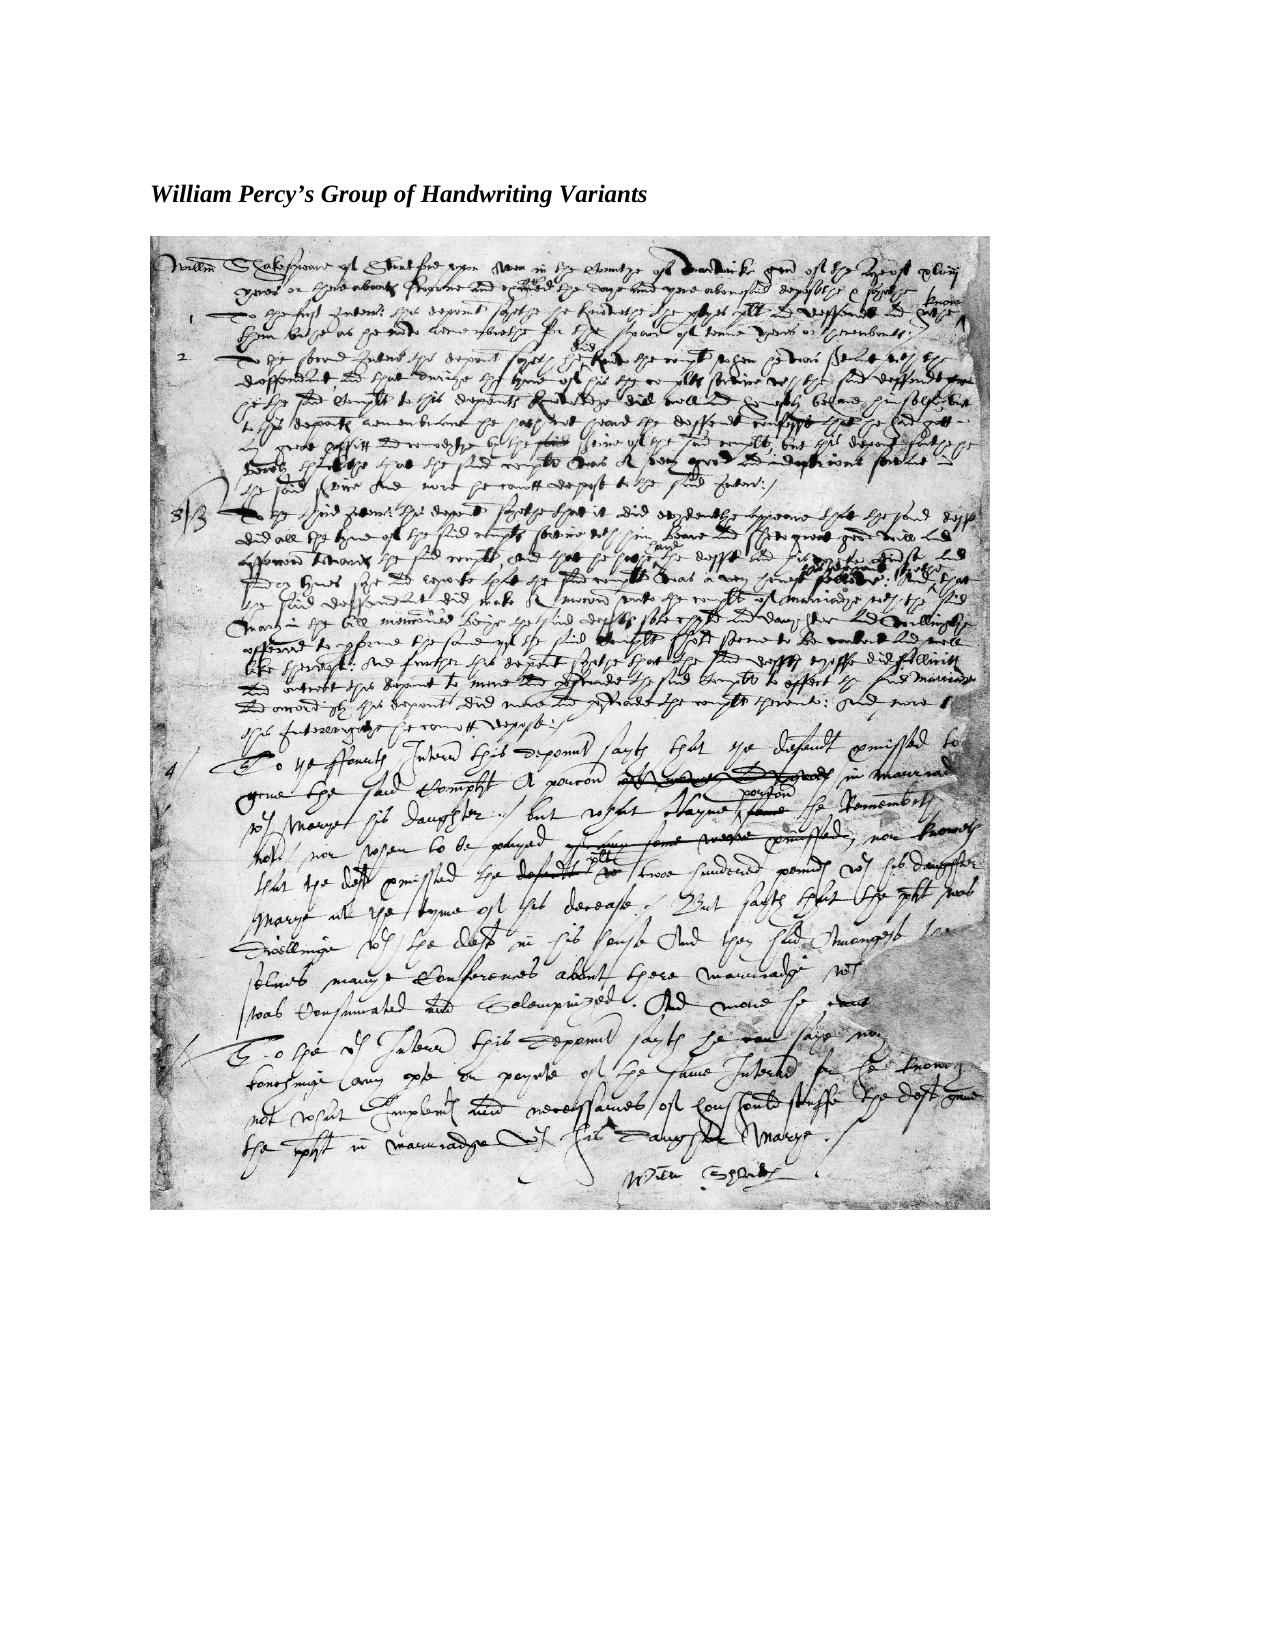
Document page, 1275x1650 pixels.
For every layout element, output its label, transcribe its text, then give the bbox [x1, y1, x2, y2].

text William Percy’s Group of Handwriting Variants [150, 179, 1125, 207]
picture [150, 236, 990, 1210]
